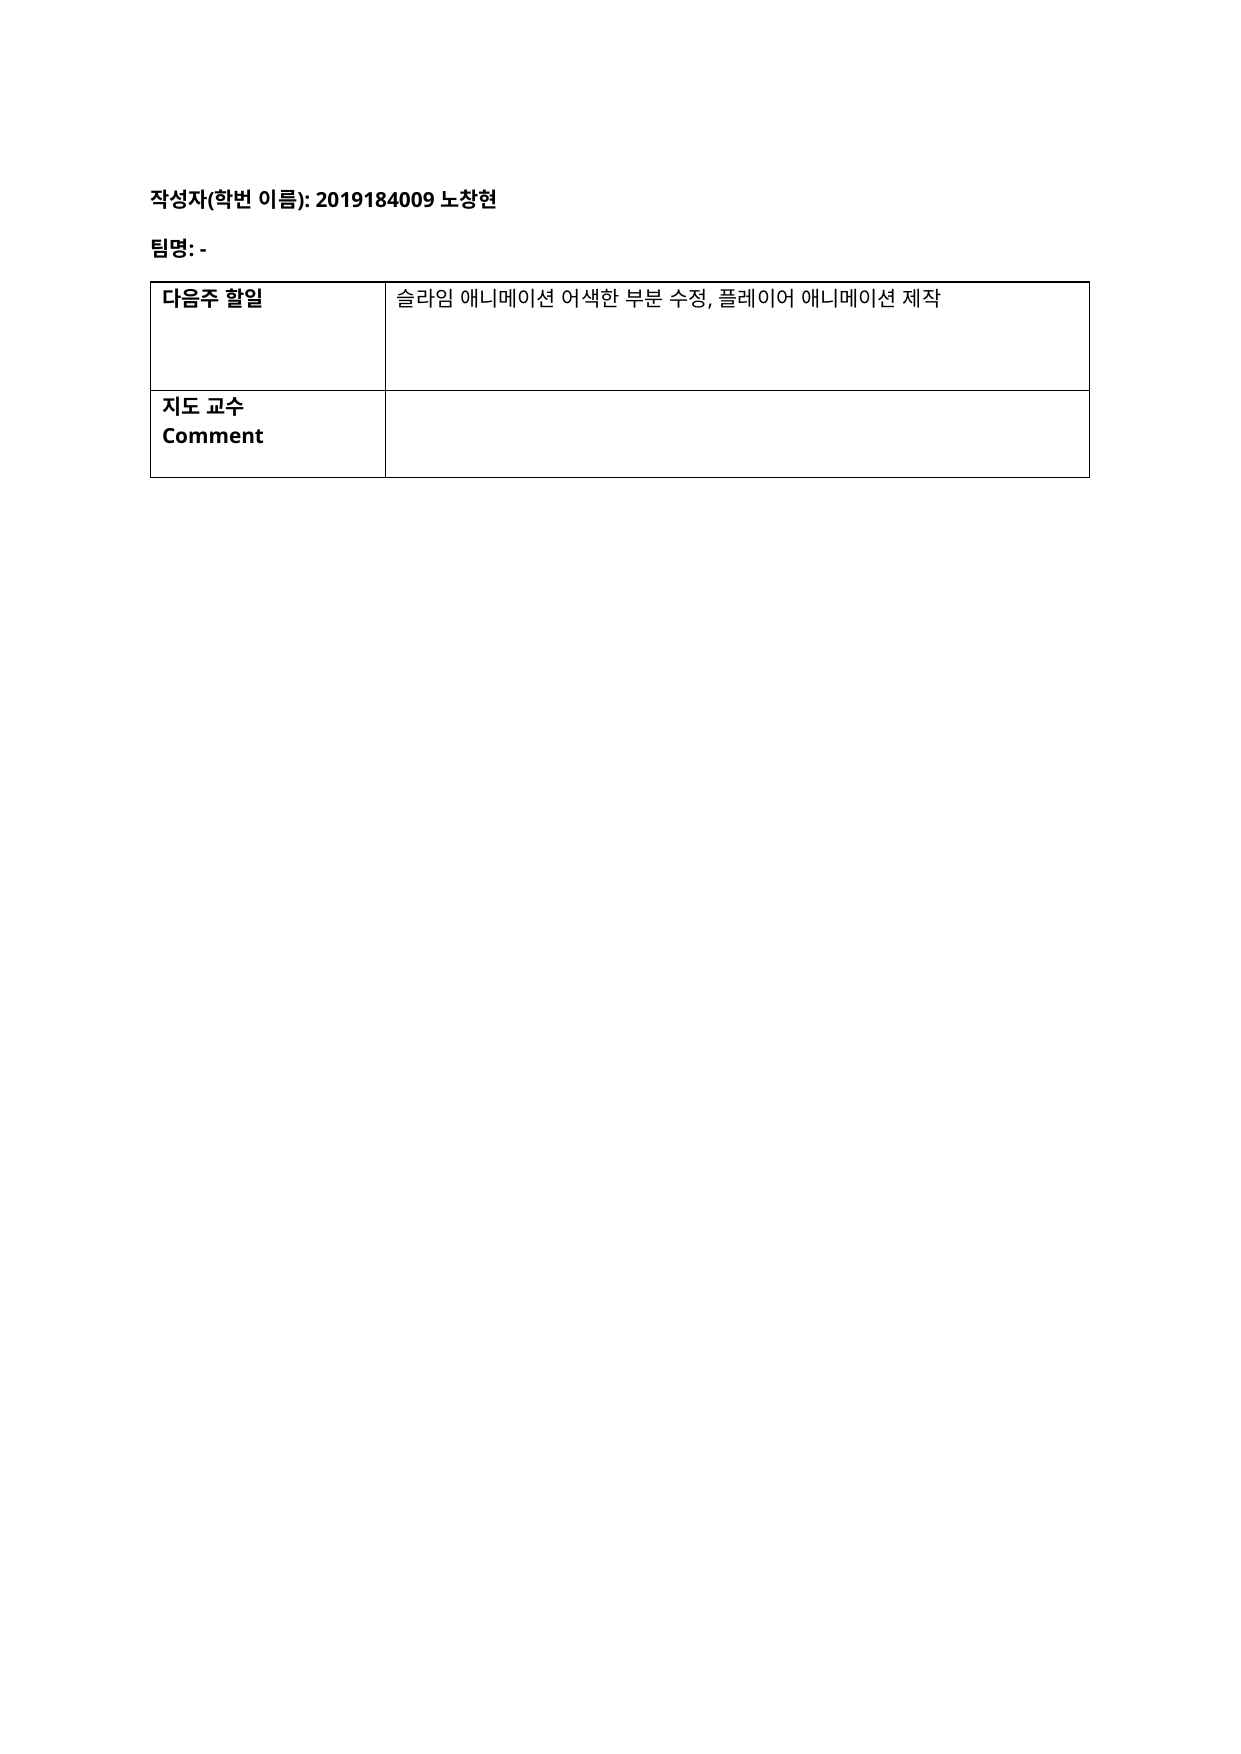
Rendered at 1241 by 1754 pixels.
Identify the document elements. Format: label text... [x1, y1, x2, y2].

table_cell 다음주 할일 [151, 283, 385, 389]
table_cell 슬라임 애니메이션 어색한 부분 수정, 플레이어 애니메이션 제작 [386, 283, 1089, 389]
table_cell 지도 교수 Comment [151, 391, 385, 477]
table_cell [386, 391, 1089, 477]
